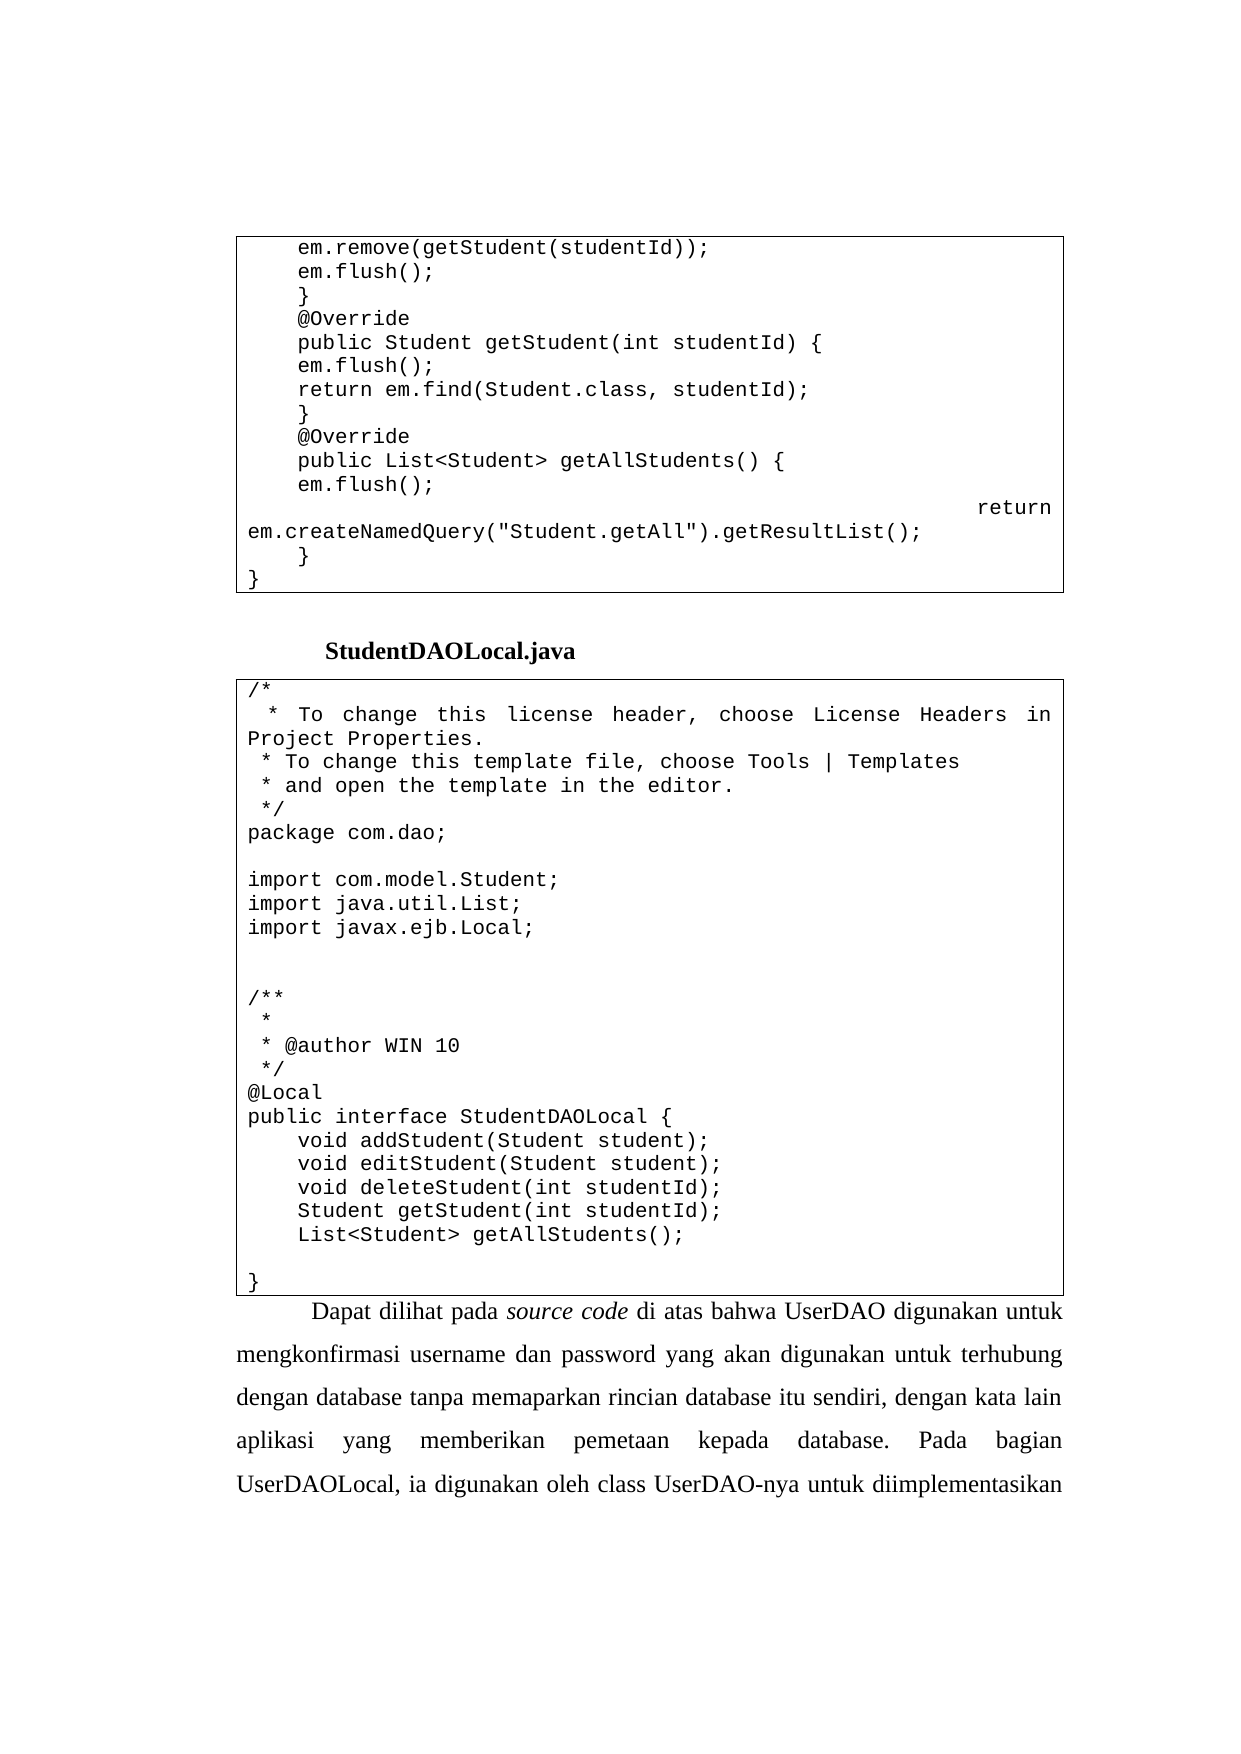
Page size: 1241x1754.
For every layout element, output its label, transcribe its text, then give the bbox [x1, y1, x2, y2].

text StudentDAOLocal.java [325, 636, 1063, 665]
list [236, 1296, 1063, 1497]
table_header /* * To change this license header, choose License Headers in Project Properties. * To change this template file, choose Tools | Templates * and open the template in the editor. */ package com.dao; import com.model.Student; import java.util.List; import javax.ejb.Local; /** * * @author WIN 10 */ @Local public interface StudentDAOLocal { void addStudent(Student student); void editStudent(Student student); void deleteStudent(int studentId); Student getStudent(int studentId); List<Student> getAllStudents(); } [237, 680, 1063, 1295]
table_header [237, 237, 1063, 592]
